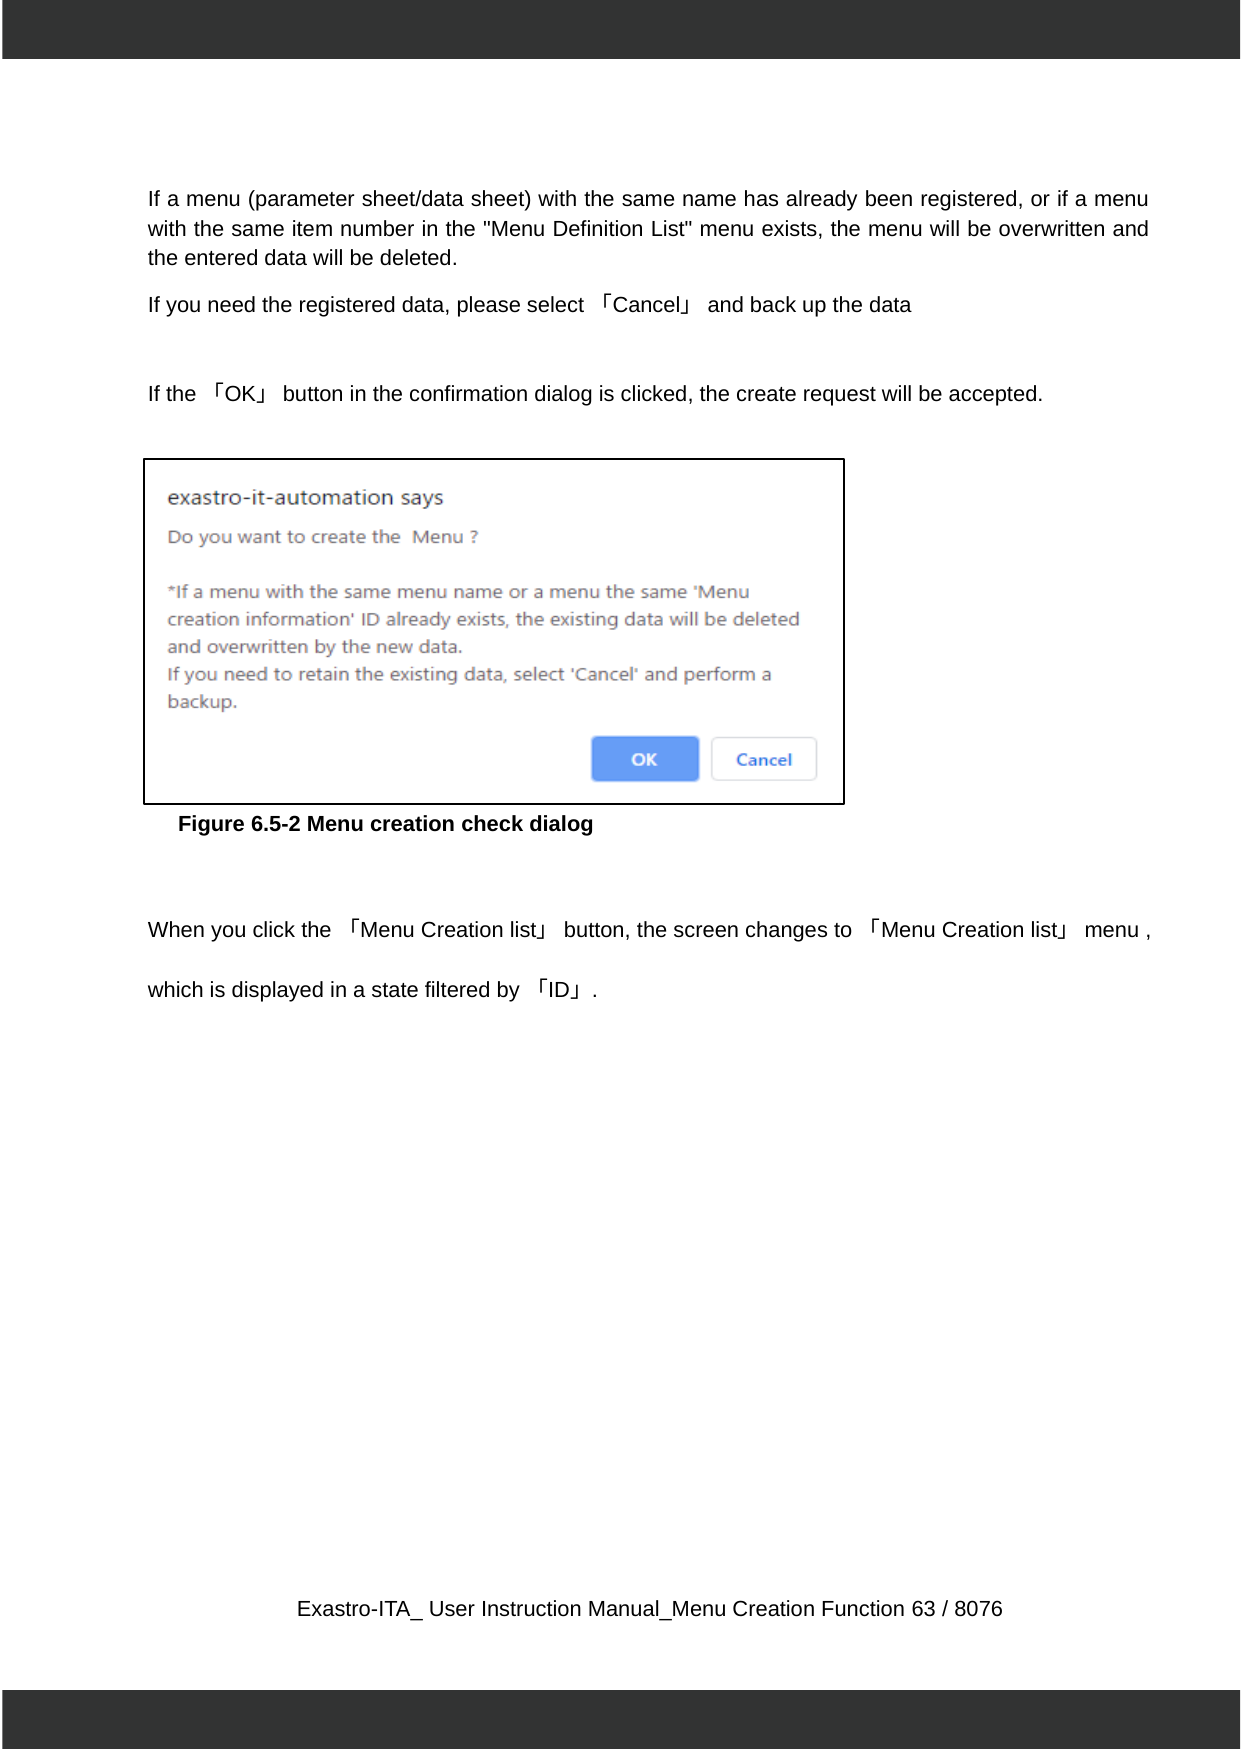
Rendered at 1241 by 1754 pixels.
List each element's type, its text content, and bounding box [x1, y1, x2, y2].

text If you need the registered data, please select 「Cancel」 and back up the data [148, 273, 1152, 332]
text When you click the 「Menu Creation list」 button, the screen changes to 「Menu Creation list」 menu , which is displayed in a state filtered by 「ID」. [148, 898, 1152, 1018]
text Figure 6.5-2 Menu creation check dialog [147, 809, 1152, 839]
text If a menu (parameter sheet/data sheet) with the same name has already been registered, or if a menu with the same item number in the "Menu Definition List" menu exists, the menu will be overwritten and the entered data will be deleted. [148, 183, 1152, 273]
picture [2, 0, 1241, 59]
list If the 「OK」 button in the confirmation dialog is clicked, the create request will be accepted. [148, 362, 1152, 422]
picture [2, 1690, 1241, 1749]
picture [147, 460, 841, 803]
